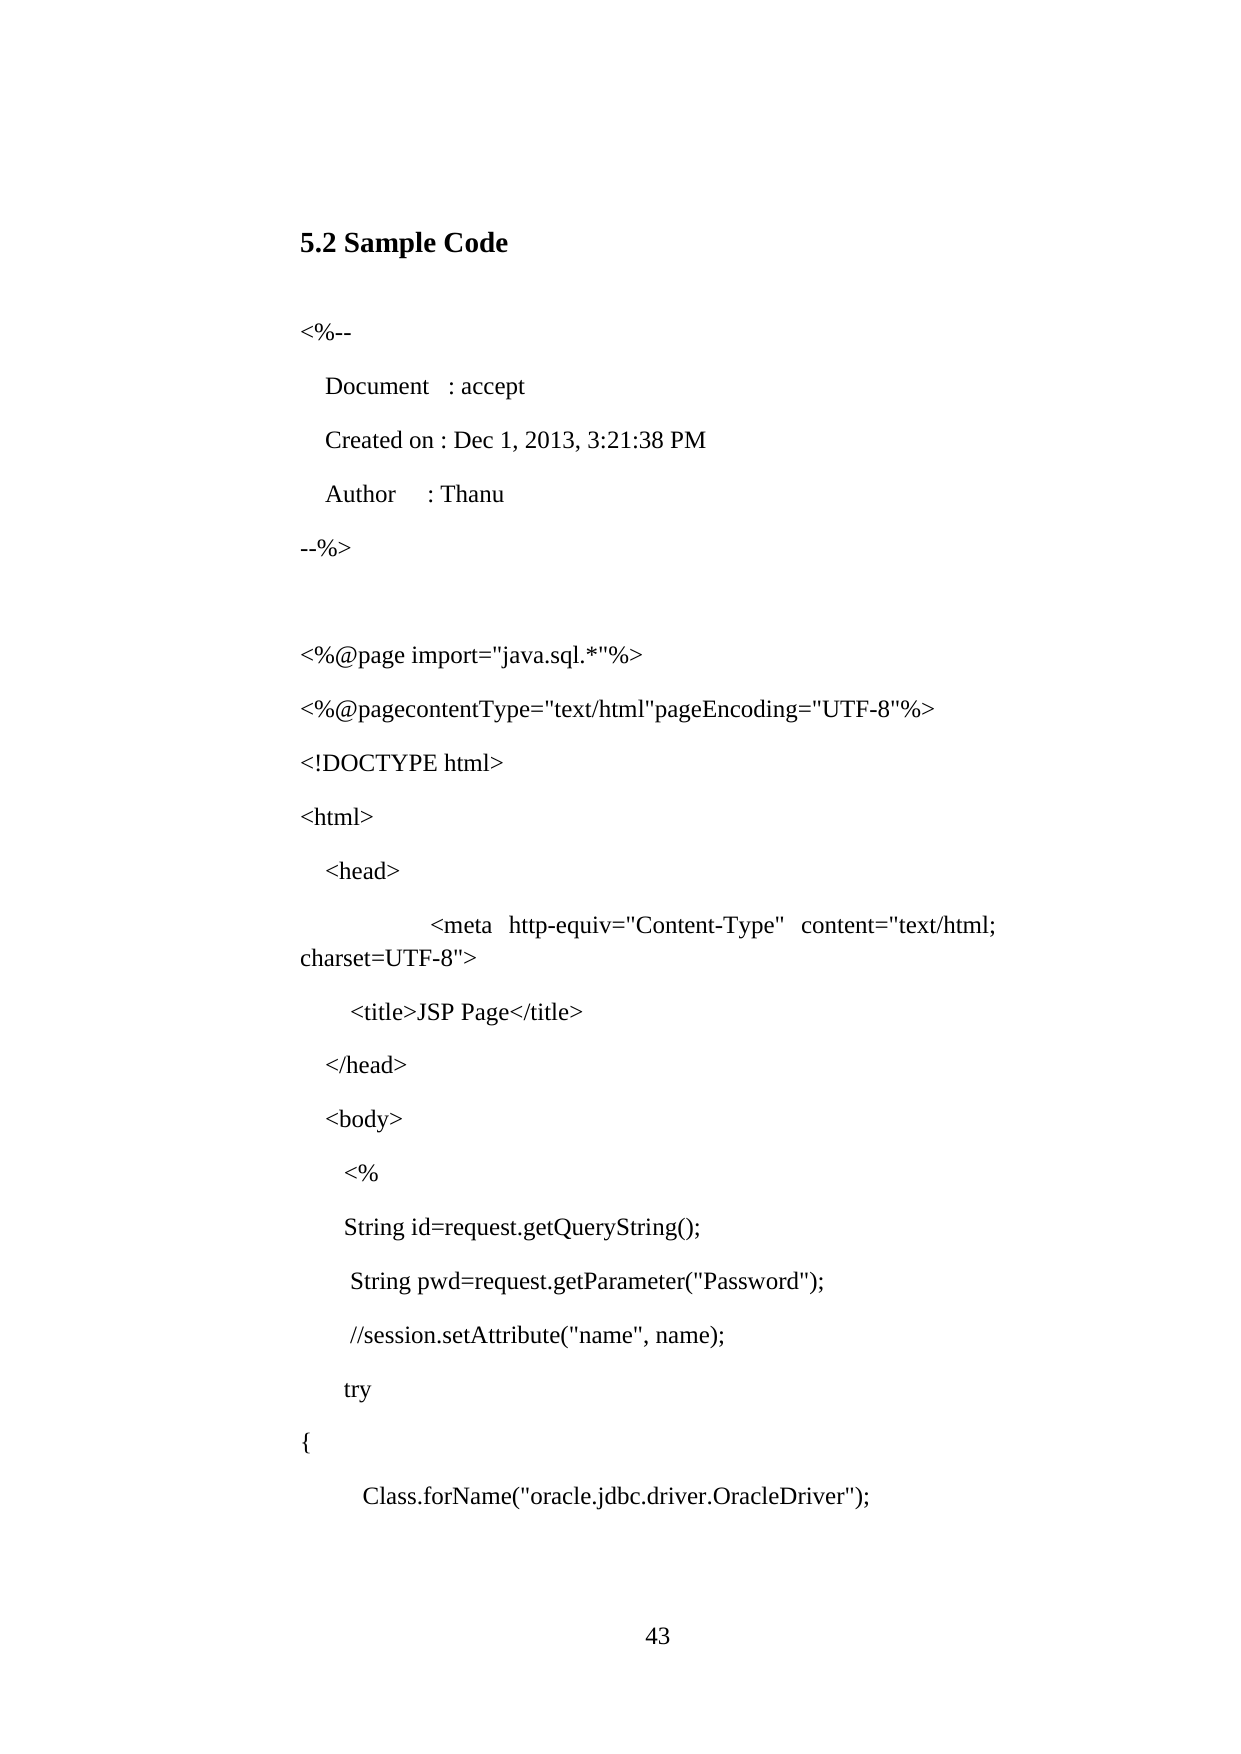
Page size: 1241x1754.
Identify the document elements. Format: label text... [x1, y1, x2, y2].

text Created on : Dec 1, 2013, 3:21:38 PM [300, 425, 996, 454]
text Class.forName("oracle.jdbc.driver.OracleDriver"); [300, 1481, 996, 1510]
text <%-- [300, 317, 996, 346]
text <%@page import="java.sql.*"%> [300, 641, 996, 669]
text try [300, 1374, 996, 1402]
text <title>JSP Page</title> [300, 997, 996, 1025]
text //session.setAttribute("name", name); [300, 1320, 996, 1348]
text --%> [300, 533, 996, 562]
text <head> [300, 856, 996, 885]
text <html> [300, 802, 996, 831]
text String id=request.getQueryString(); [300, 1212, 996, 1241]
text </head> [300, 1051, 996, 1079]
subtitle 5.2 Sample Code [300, 225, 996, 258]
text <% [300, 1158, 996, 1187]
text Document : accept [300, 371, 996, 400]
text <!DOCTYPE html> [300, 748, 996, 777]
text Author : Thanu [300, 479, 996, 508]
text String pwd=request.getParameter("Password"); [300, 1266, 996, 1295]
text <meta http-equiv="Content-Type" content="text/html; charset=UTF-8"> [300, 910, 996, 972]
text <%@pagecontentType="text/html"pageEncoding="UTF-8"%> [300, 694, 996, 723]
text <body> [300, 1104, 996, 1133]
text { [300, 1427, 996, 1456]
